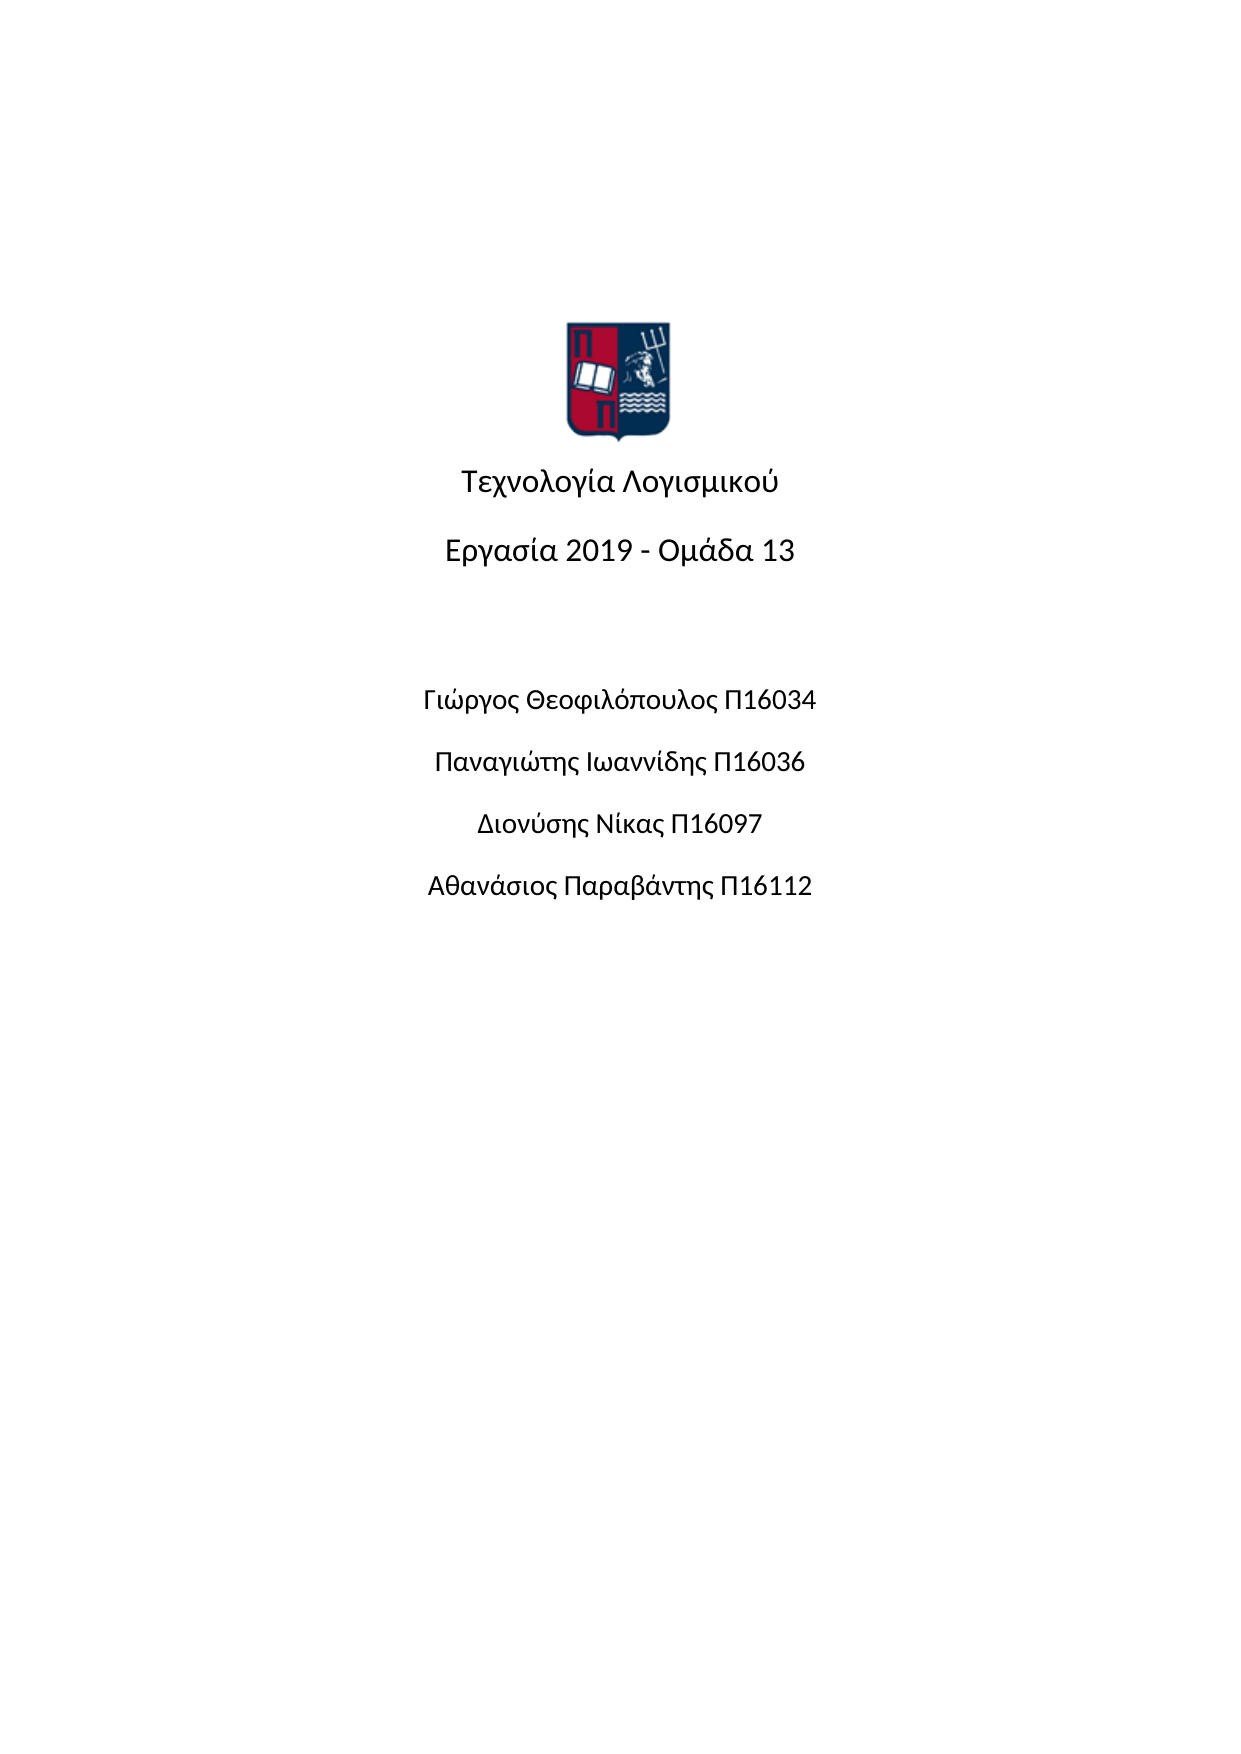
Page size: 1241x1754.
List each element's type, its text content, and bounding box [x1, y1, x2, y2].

text Γιώργος Θεοφιλόπουλος Π16034 [150, 681, 1090, 717]
text Παναγιώτης Ιωαννίδης Π16036 [150, 743, 1090, 779]
text Διονύσης Νίκας Π16097 [150, 805, 1090, 841]
text Εργασία 2019 - Ομάδα 13 [150, 529, 1090, 570]
picture [563, 315, 677, 450]
text Αθανάσιος Παραβάντης Π16112 [150, 867, 1090, 902]
text Τεχνολογία Λογισμικού [150, 460, 1090, 501]
